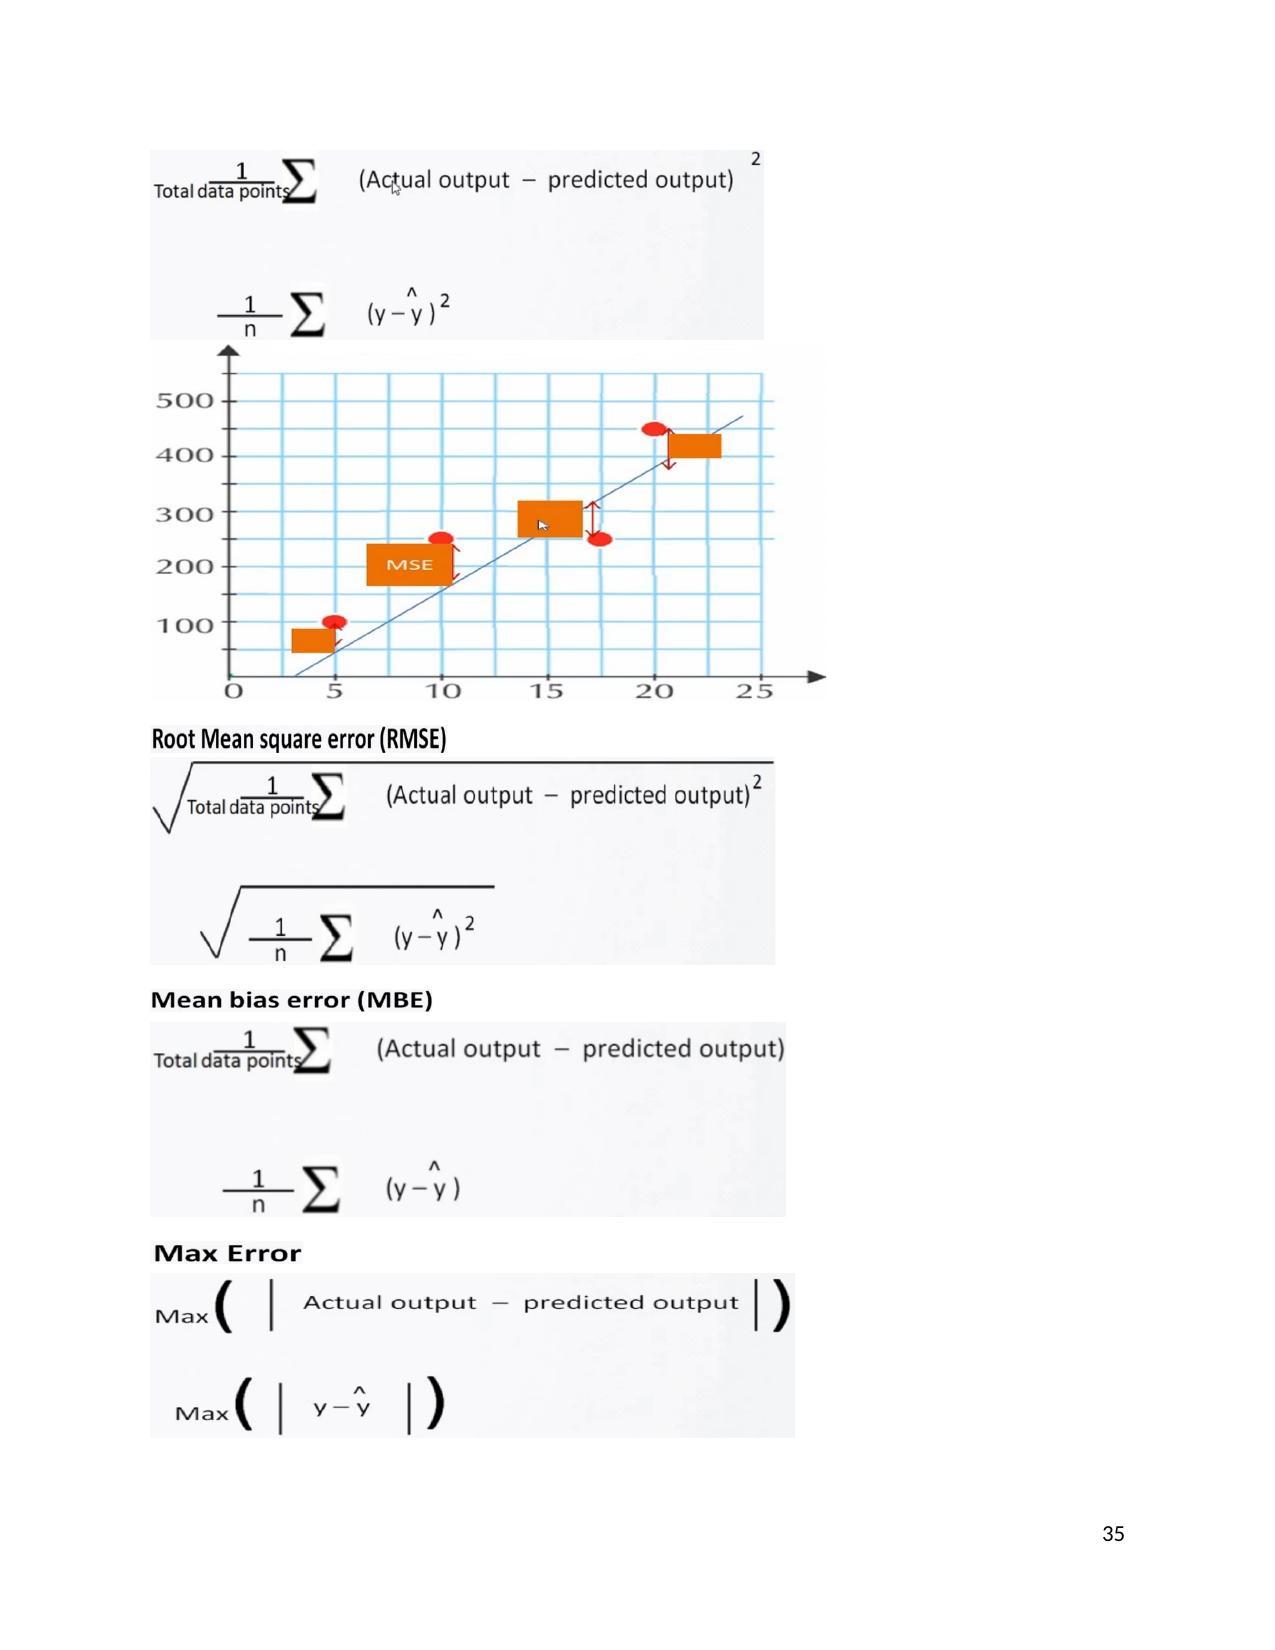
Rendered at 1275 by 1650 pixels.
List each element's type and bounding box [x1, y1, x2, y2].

picture [150, 1241, 304, 1264]
picture [150, 989, 433, 1012]
picture [150, 1022, 787, 1217]
picture [150, 757, 776, 965]
picture [150, 1273, 796, 1438]
picture [150, 150, 764, 340]
picture [150, 343, 827, 701]
picture [150, 725, 447, 753]
